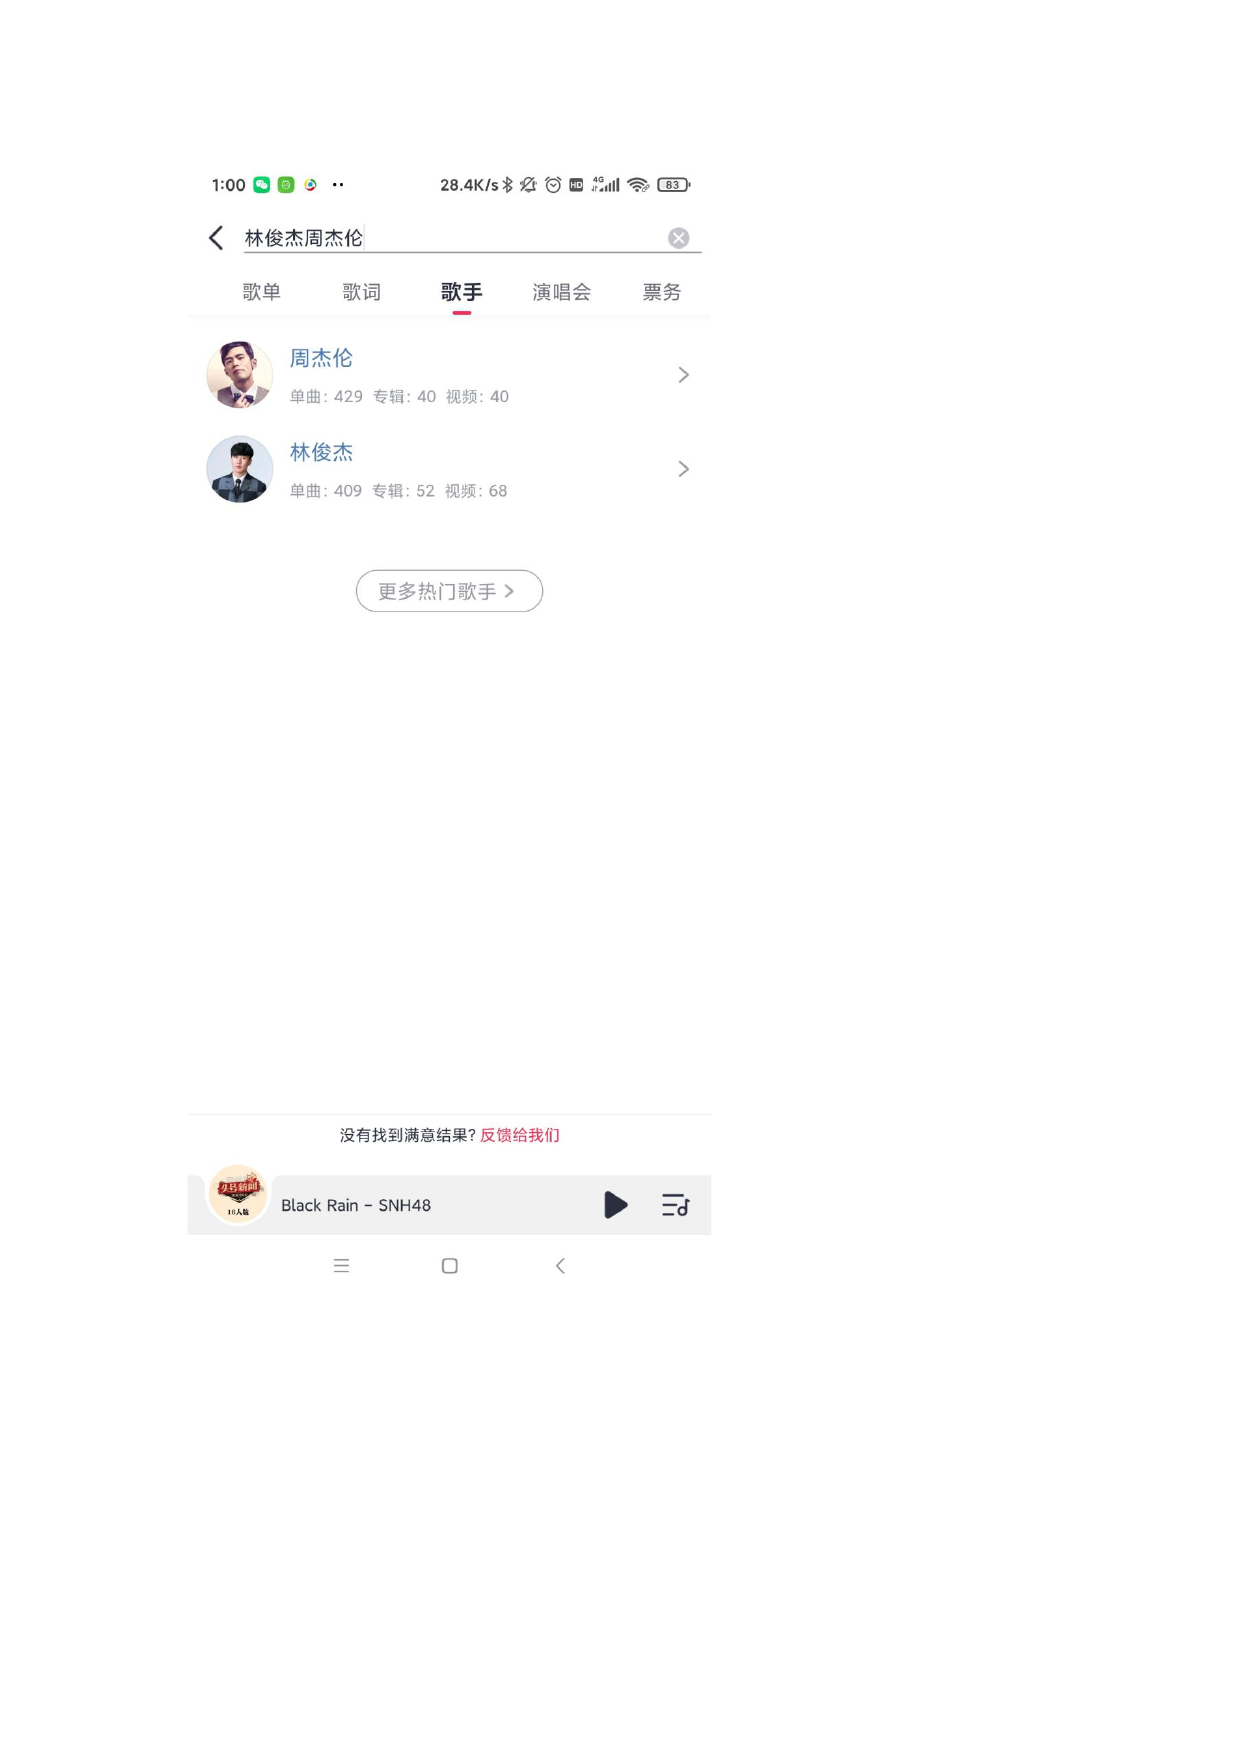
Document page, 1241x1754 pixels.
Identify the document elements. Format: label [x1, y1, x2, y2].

picture [187, 162, 712, 1297]
